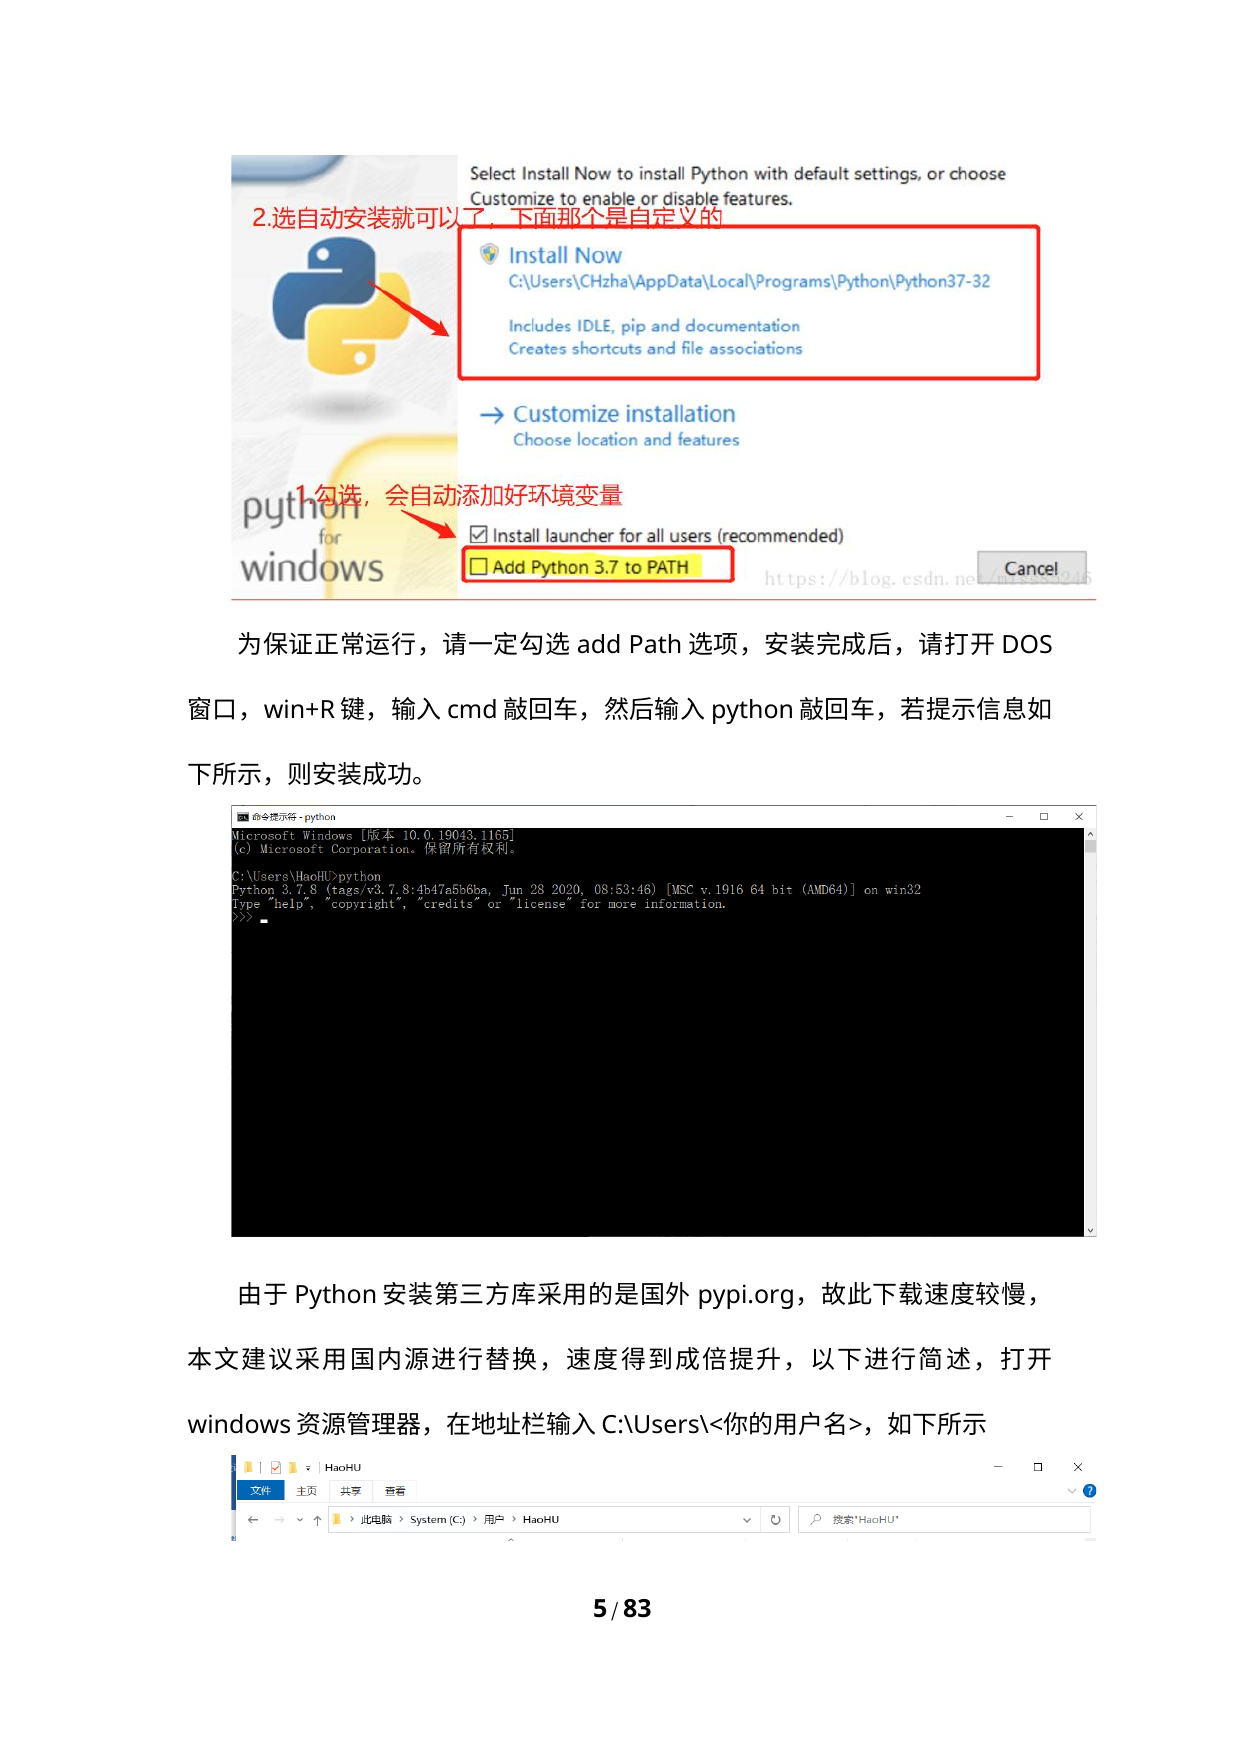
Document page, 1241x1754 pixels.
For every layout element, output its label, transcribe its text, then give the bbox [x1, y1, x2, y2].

picture [231, 155, 1097, 601]
picture [231, 805, 1097, 1237]
text 为保证正常运行，请一定勾选add Path选项，安装完成后，请打开DOS窗口，win+R键，输入cmd敲回车，然后输入python敲回车，若提示信息如下所示，则安装成功。 [187, 611, 1053, 806]
text 由于Python安装第三方库采用的是国外pypi.org，故此下载速度较慢，本文建议采用国内源进行替换，速度得到成倍提升，以下进行简述，打开windows资源管理器，在地址栏输入C:\Users\<你的用户名>，如下所示 [187, 1261, 1053, 1456]
picture [231, 1455, 1097, 1541]
